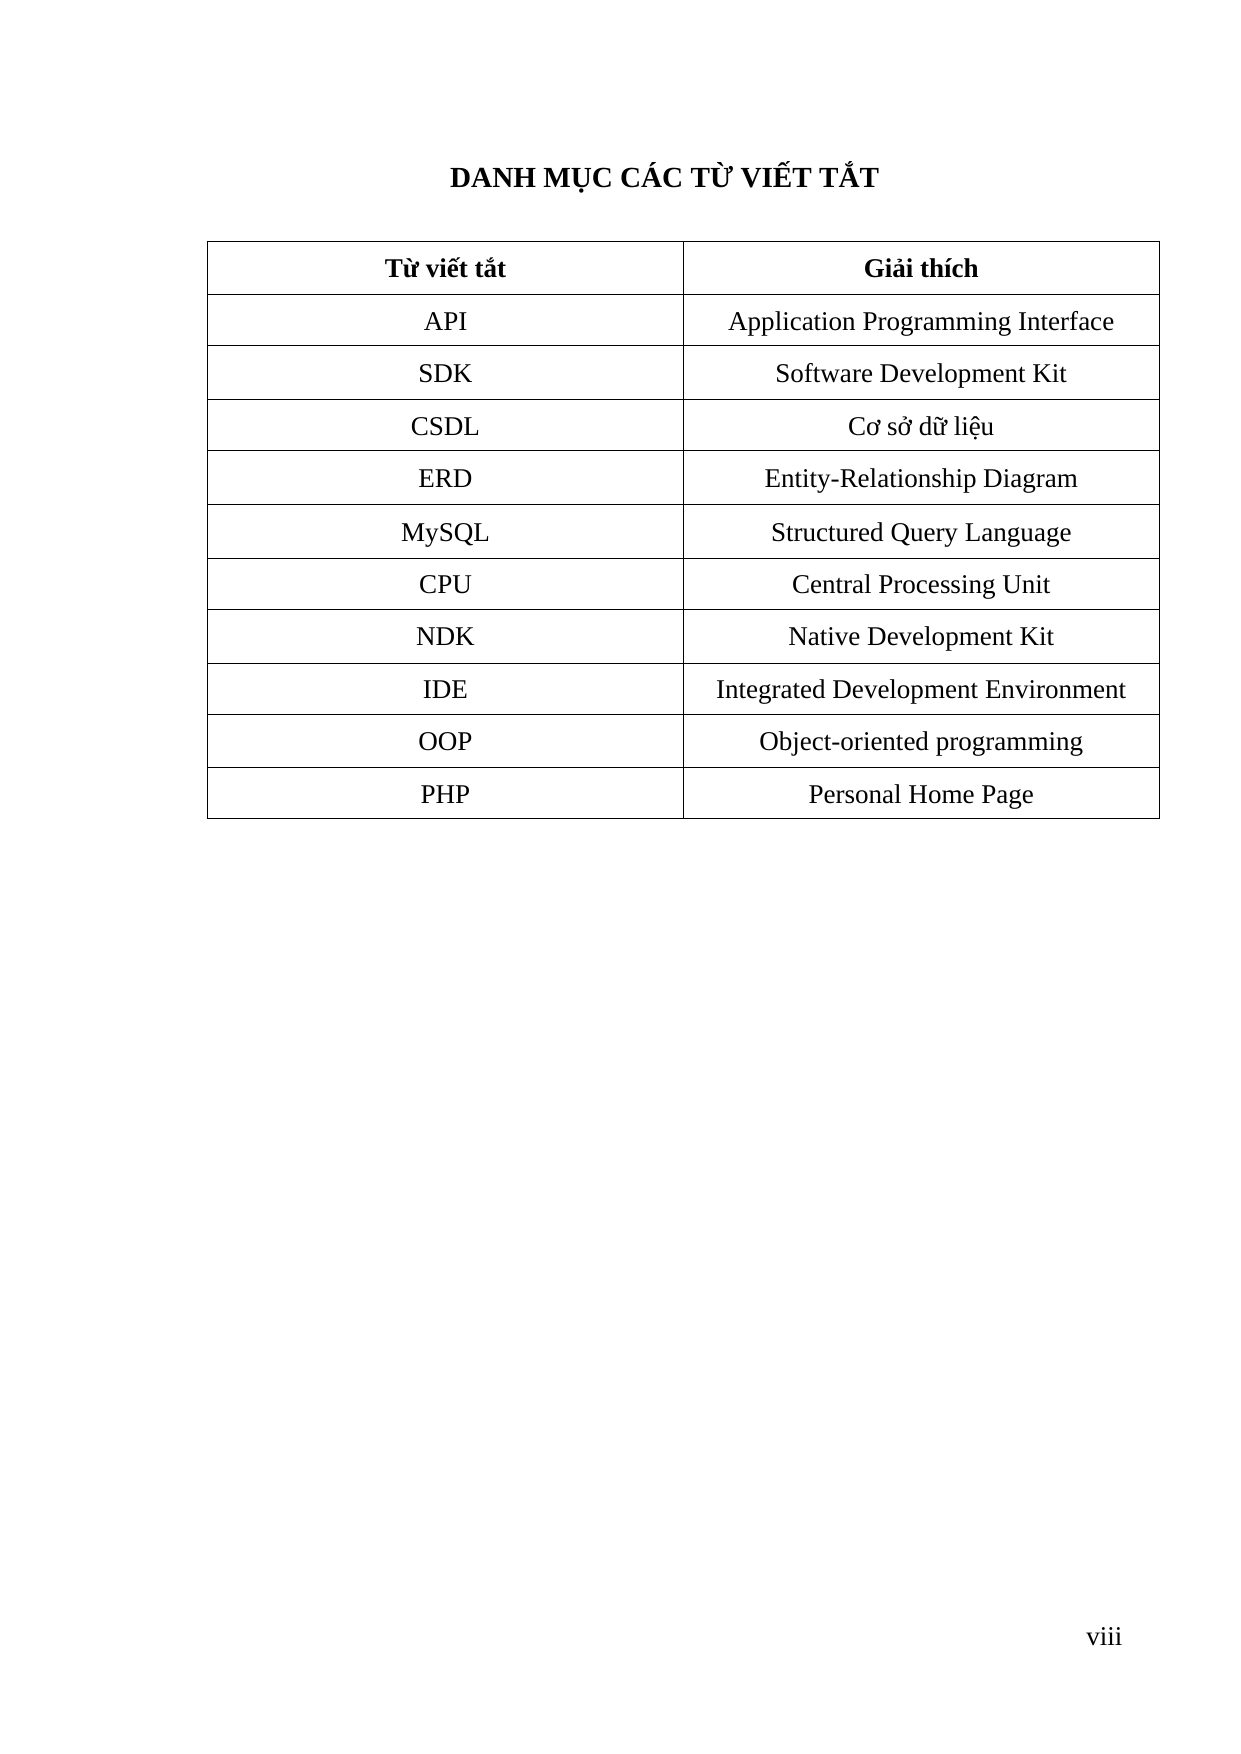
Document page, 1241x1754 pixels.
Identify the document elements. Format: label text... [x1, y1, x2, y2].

table_cell Integrated Development Environment [684, 664, 1159, 713]
table_header Giải thích [684, 242, 1159, 294]
table_cell CPU [208, 559, 683, 609]
table_cell Structured Query Language [684, 505, 1159, 558]
table_cell Entity-Relationship Diagram [684, 451, 1159, 504]
table_cell MySQL [208, 505, 683, 558]
table_cell NDK [208, 610, 683, 662]
table_cell IDE [208, 664, 683, 713]
table_cell Cơ sở dữ liệu [684, 400, 1159, 450]
table_cell Central Processing Unit [684, 559, 1159, 609]
table_cell Personal Home Page [684, 768, 1159, 818]
table_cell Software Development Kit [684, 346, 1159, 399]
table_cell SDK [208, 346, 683, 399]
subtitle DANH MỤC CÁC TỪ VIẾT TẮT [207, 160, 1122, 194]
table_cell CSDL [208, 400, 683, 450]
table_cell Object-oriented programming [684, 715, 1159, 767]
table_cell ERD [208, 451, 683, 504]
table_header Từ viết tắt [208, 242, 683, 294]
table_cell OOP [208, 715, 683, 767]
table_cell Native Development Kit [684, 610, 1159, 662]
table_cell API [208, 295, 683, 345]
table_cell Application Programming Interface [684, 295, 1159, 345]
table_cell PHP [208, 768, 683, 818]
